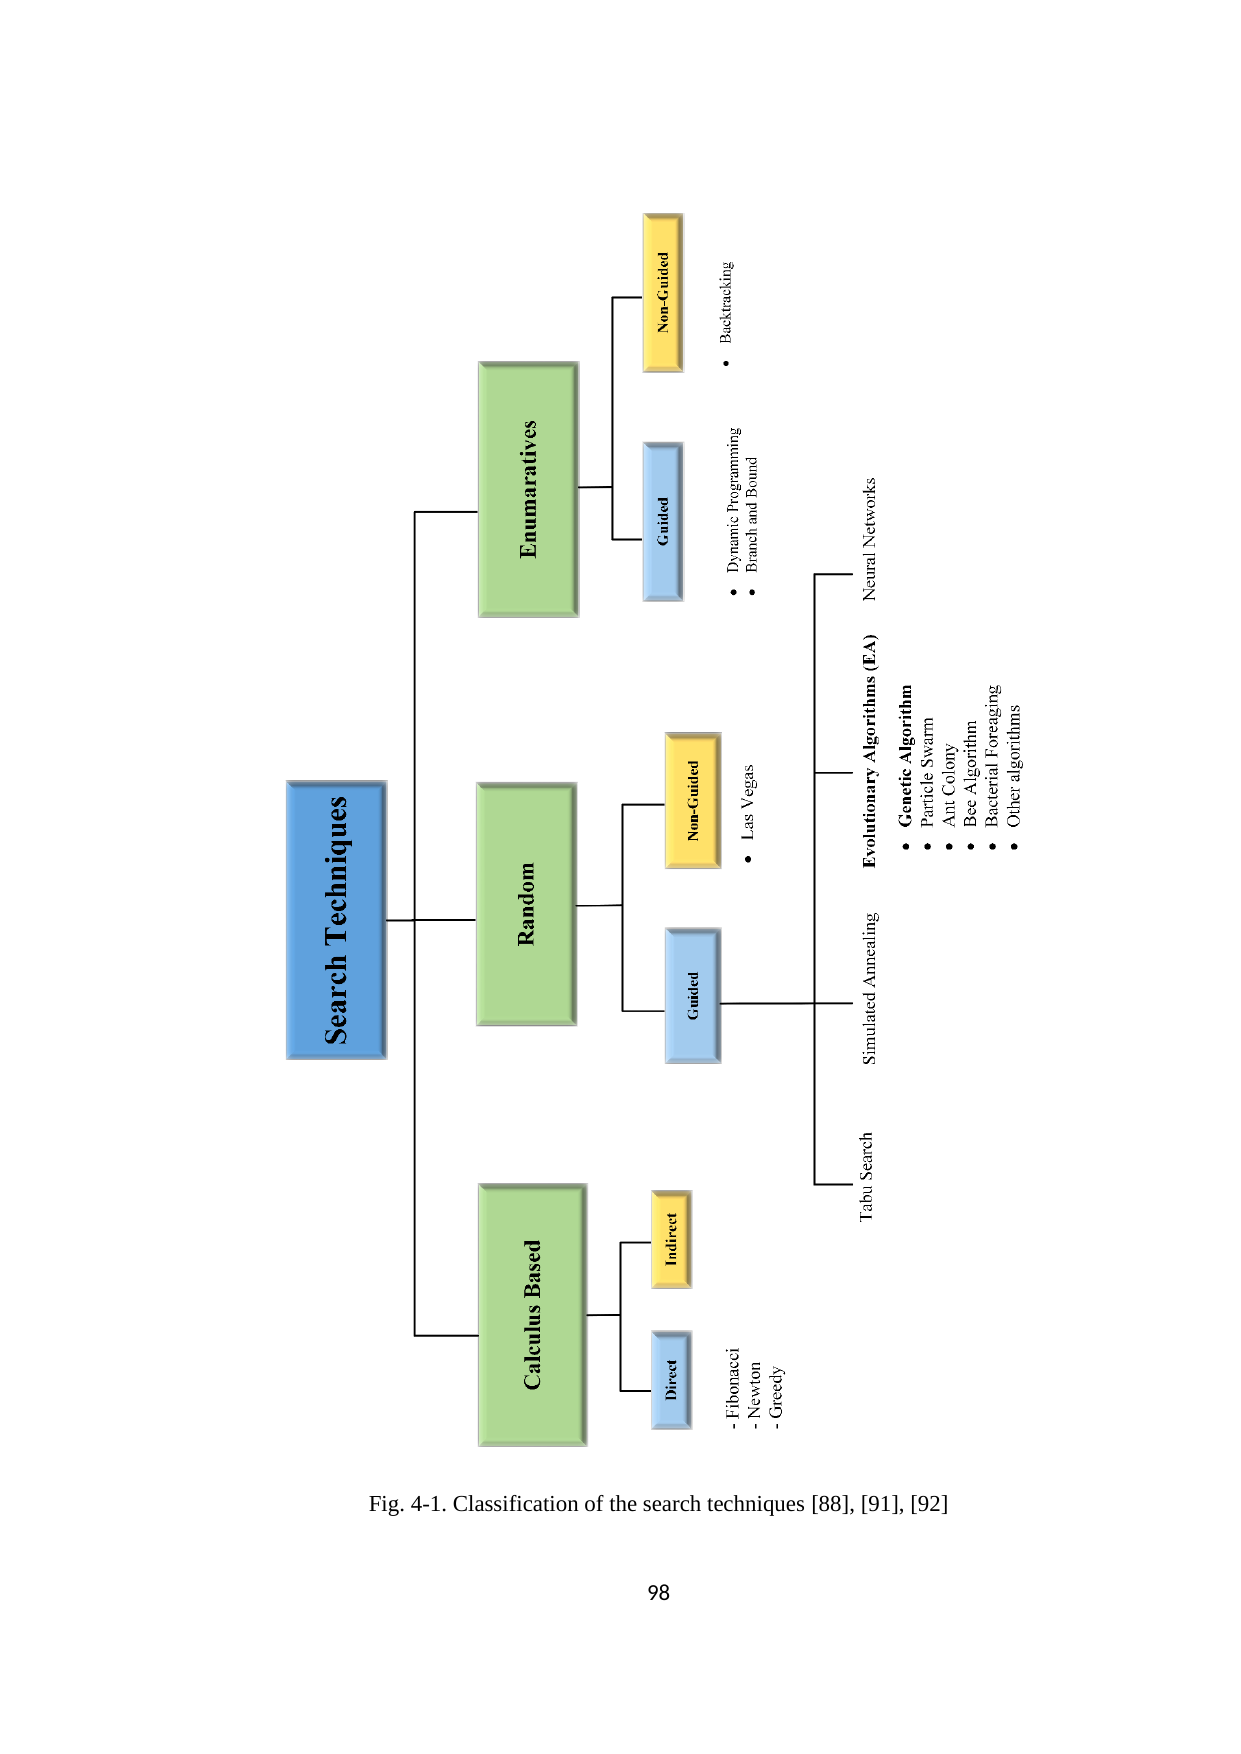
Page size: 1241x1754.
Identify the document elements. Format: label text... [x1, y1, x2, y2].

picture [285, 213, 1032, 1447]
text Fig. 4-1. Classification of the search techniques [88], [91], [92] [242, 1490, 1075, 1516]
